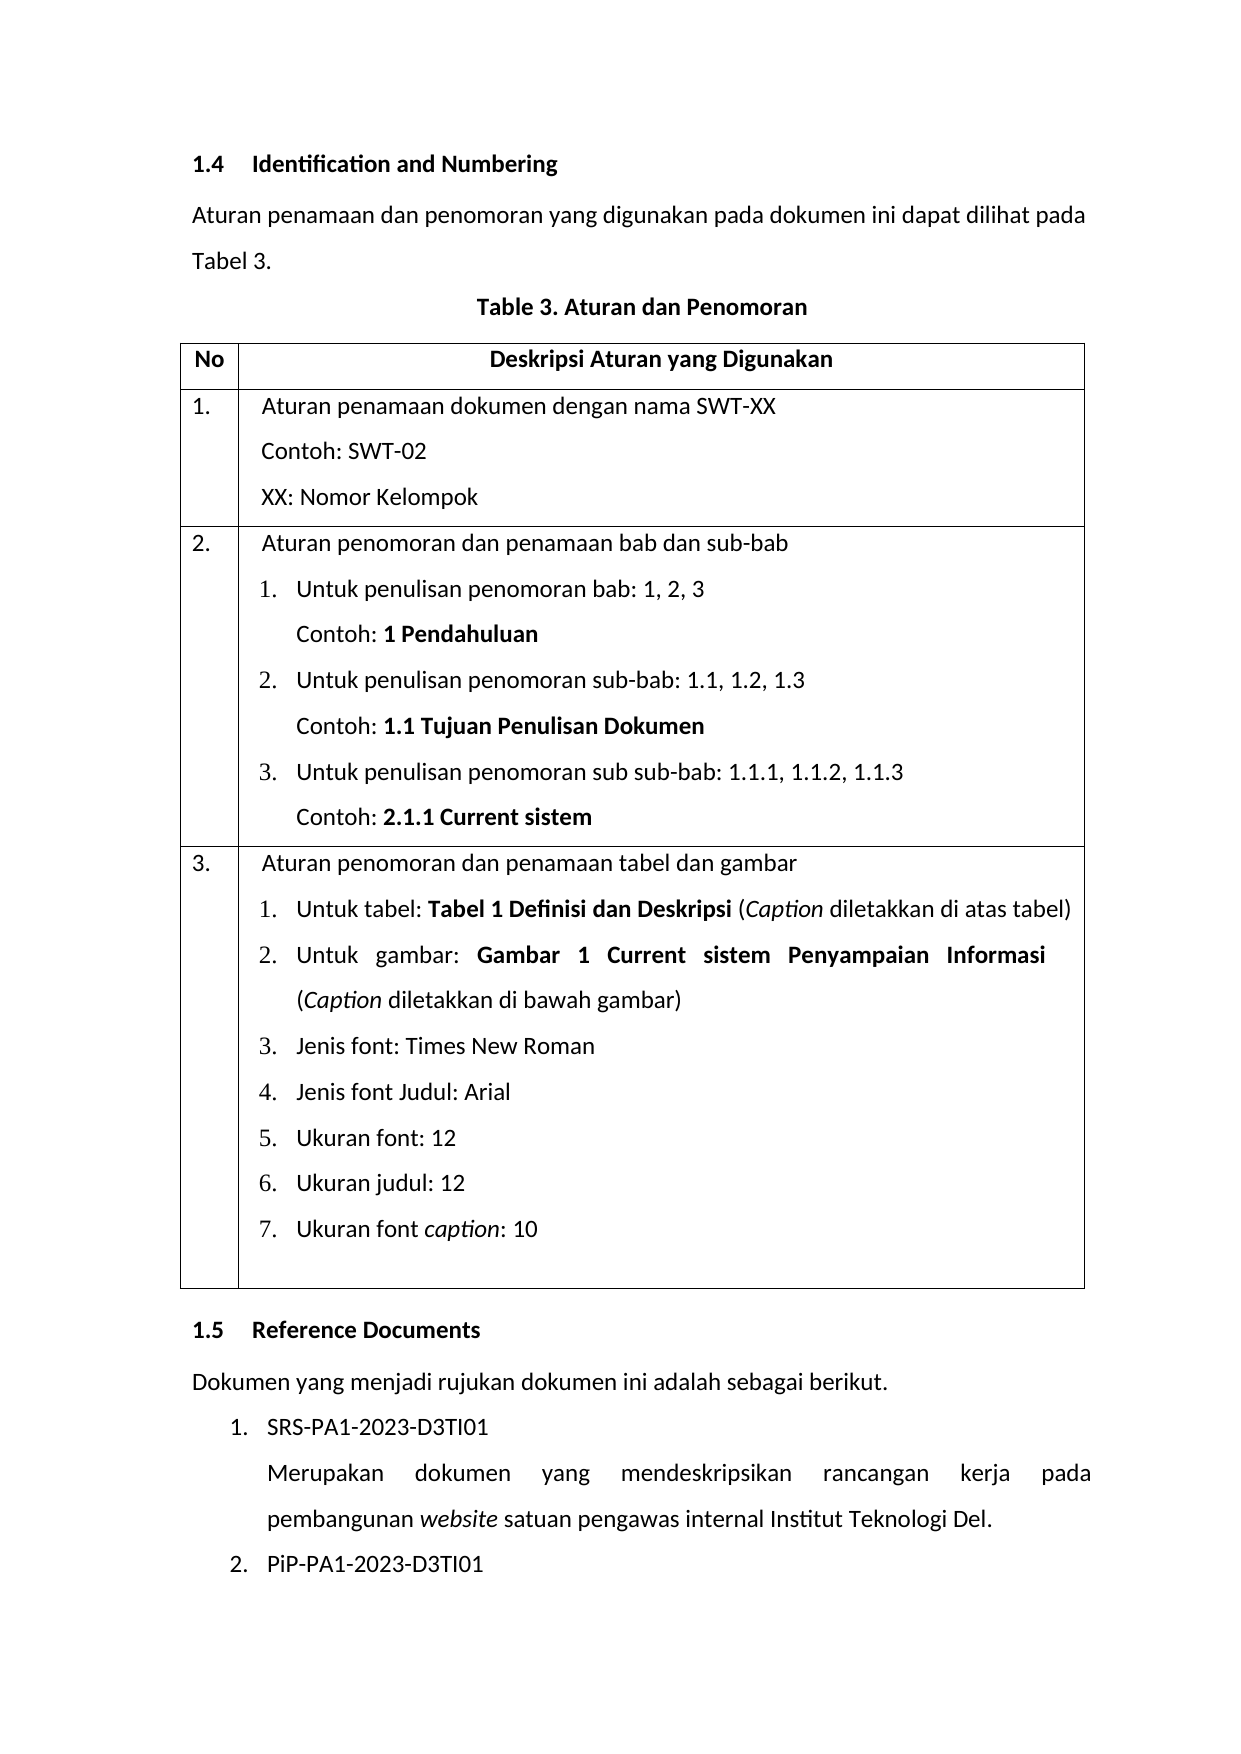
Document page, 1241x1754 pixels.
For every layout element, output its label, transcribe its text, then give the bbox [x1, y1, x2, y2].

table_header No [181, 344, 238, 389]
list SRS-PA1-2023-D3TI01 [229, 1411, 1092, 1442]
text Table 3. Aturan dan Penomoran [192, 291, 1092, 322]
text Dokumen yang menjadi rujukan dokumen ini adalah sebagai berikut. [192, 1366, 1092, 1396]
text Merupakan dokumen yang mendeskripsikan rancangan kerja pada pembangunan website satuan pengawas internal Institut Teknologi Del. [267, 1457, 1092, 1533]
table_cell 1. [181, 390, 238, 526]
text Aturan penamaan dan penomoran yang digunakan pada dokumen ini dapat dilihat pada [192, 200, 1092, 230]
table_cell Aturan penomoran dan penamaan tabel dan gambar Untuk tabel: Tabel 1 Definisi dan Deskripsi (Caption diletakkan di atas tabel) Untuk gambar: Gambar 1 Current sistem Penyampaian Informasi (Caption diletakkan di bawah gambar) Jenis font: Times New Roman Jenis font Judul: Arial Ukuran font: 12 Ukuran judul: 12 Ukuran font caption: 10 [239, 847, 1084, 1288]
subtitle Identification and Numbering [192, 148, 1092, 178]
table_cell 3. [181, 847, 238, 1288]
table_cell Aturan penomoran dan penamaan bab dan sub-bab Untuk penulisan penomoran bab: 1, 2, 3 Contoh: 1 Pendahuluan Untuk penulisan penomoran sub-bab: 1.1, 1.2, 1.3 Contoh: 1.1 Tujuan Penulisan Dokumen Untuk penulisan penomoran sub sub-bab: 1.1.1, 1.1.2, 1.1.3 Contoh: 2.1.1 Current sistem [239, 527, 1084, 846]
table_header Deskripsi Aturan yang Digunakan [239, 344, 1084, 389]
table_cell Aturan penamaan dokumen dengan nama SWT-XX Contoh: SWT-02 XX: Nomor Kelompok [239, 390, 1084, 526]
list PiP-PA1-2023-D3TI01 [229, 1549, 1092, 1579]
subtitle Reference Documents [192, 1314, 1092, 1344]
table_cell 2. [181, 527, 238, 846]
text Tabel 3. [192, 245, 1092, 276]
